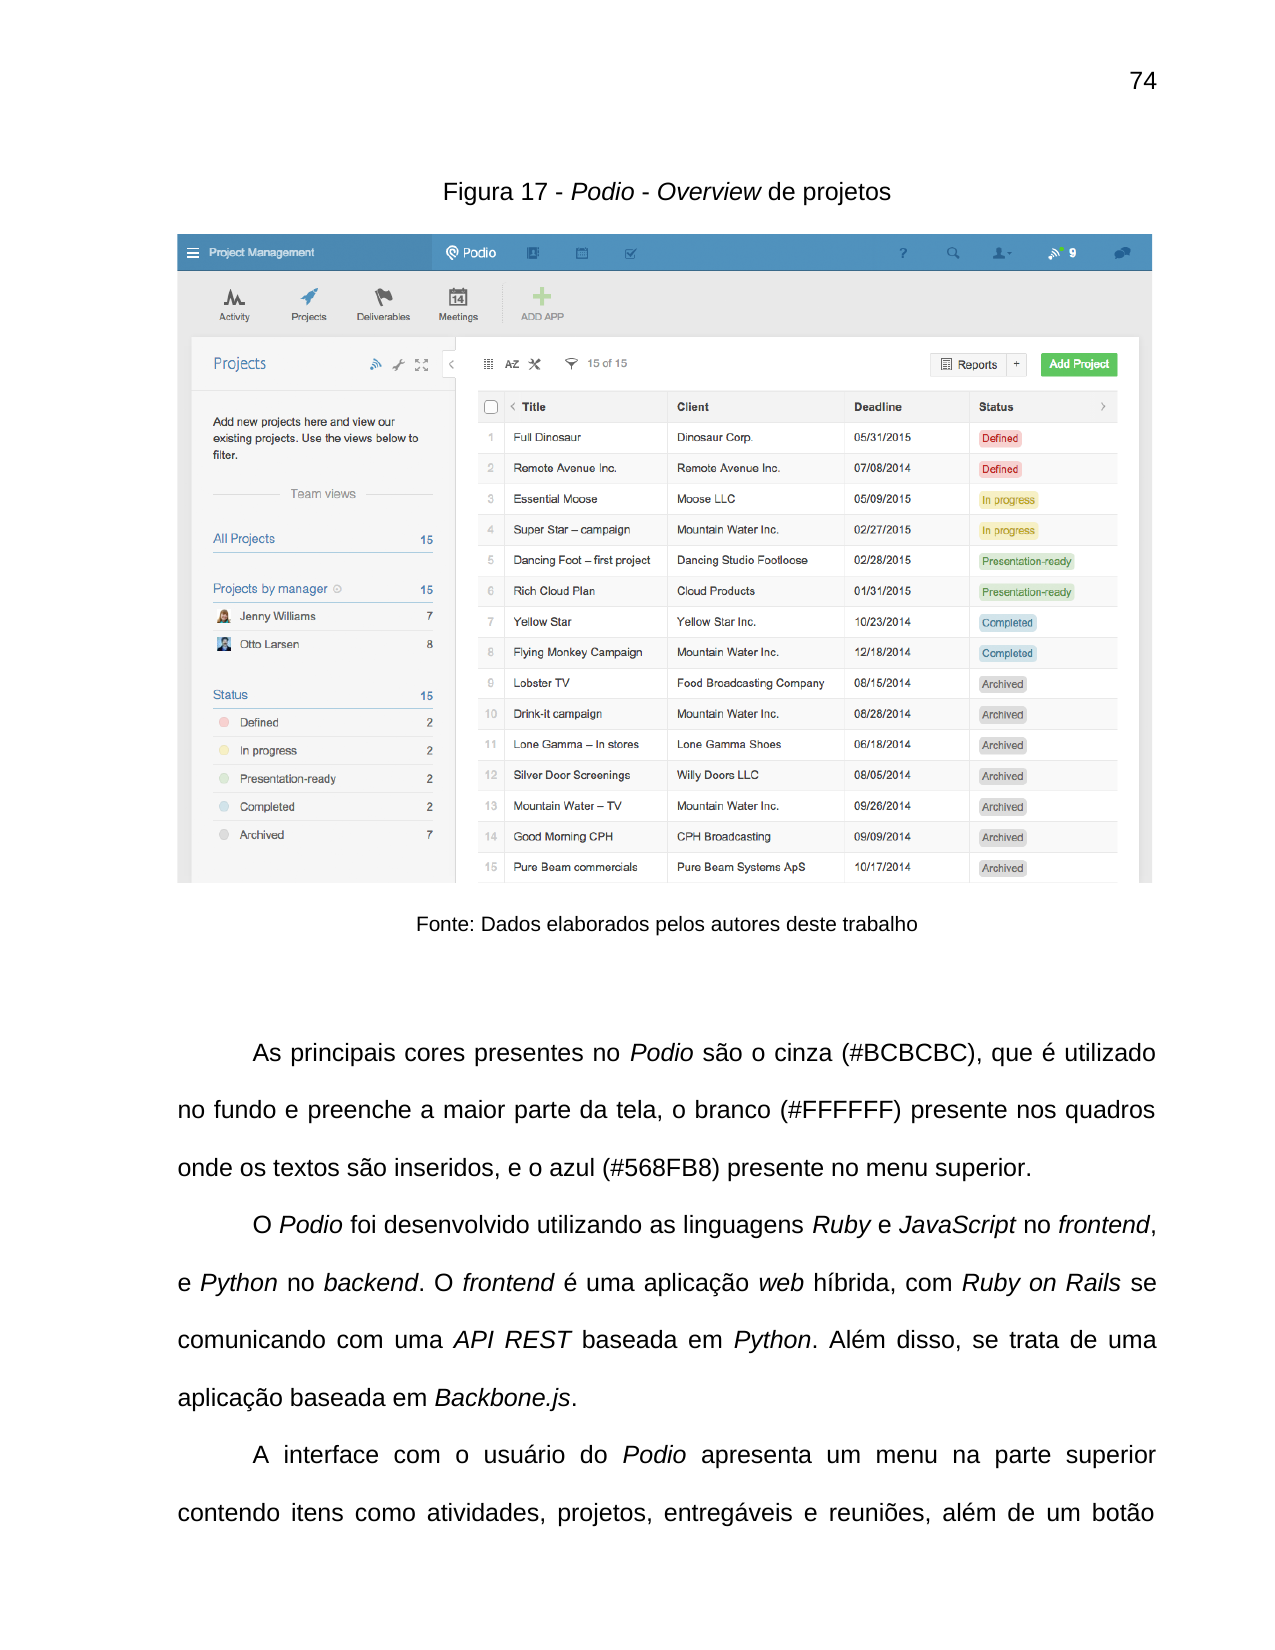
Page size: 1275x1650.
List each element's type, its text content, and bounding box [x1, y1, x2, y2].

text As principais cores presentes no Podio são o cinza (#BCBCBC), que é utilizado no fundo e preenche a maior parte da tela, o branco (#FFFFFF) presente nos quadros onde os textos são inseridos, e o azul (#568FB8) presente no menu superior. [177, 1038, 1157, 1181]
text O Podio foi desenvolvido utilizando as linguagens Ruby e JavaScript no frontend, e Python no backend. O frontend é uma aplicação web híbrida, com Ruby on Rails se comunicando com uma API REST baseada em Python. Além disso, se trata de uma aplicação baseada em Backbone.js. [177, 1210, 1157, 1411]
picture [177, 234, 1153, 883]
text Fonte: Dados elaborados pelos autores deste trabalho [177, 911, 1157, 935]
text Figura 17 - Podio - Overview de projetos [177, 177, 1157, 206]
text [177, 1440, 1157, 1526]
